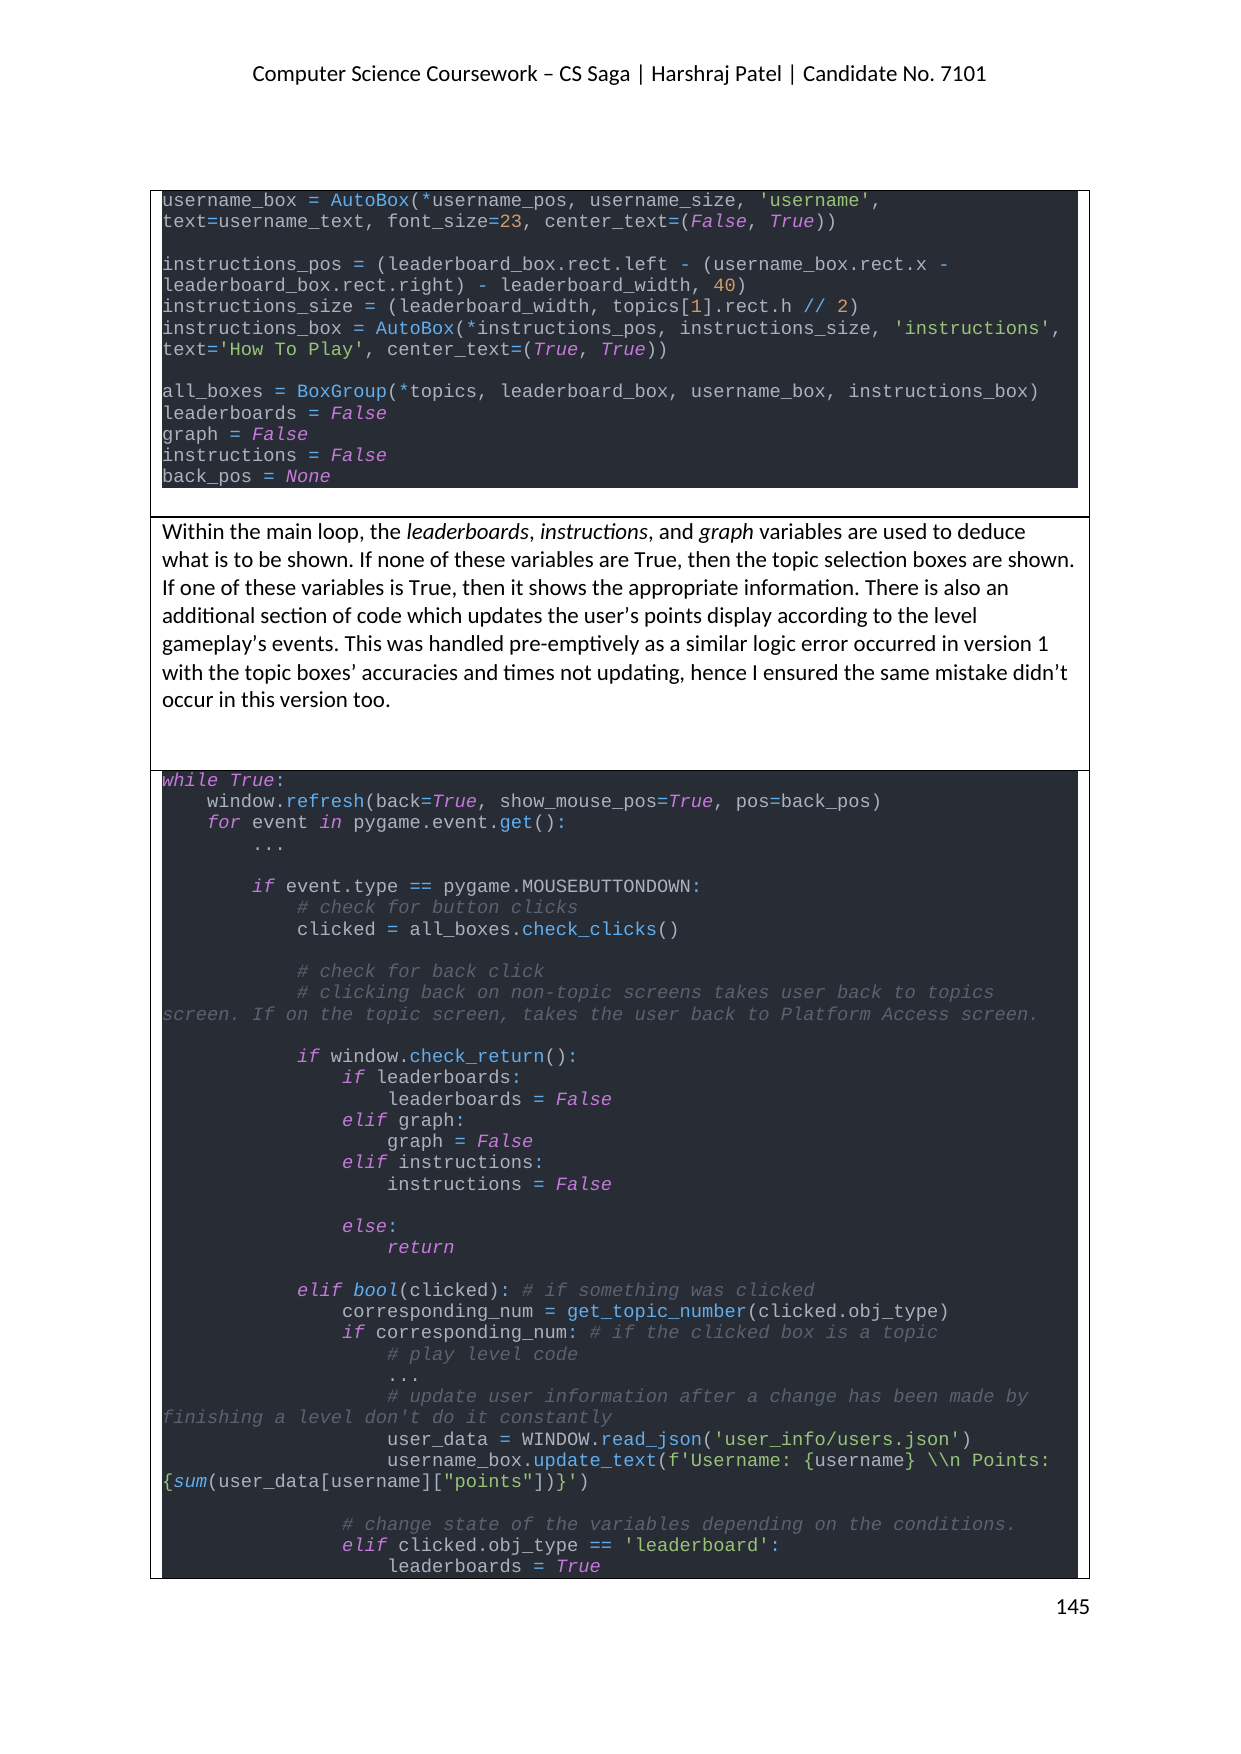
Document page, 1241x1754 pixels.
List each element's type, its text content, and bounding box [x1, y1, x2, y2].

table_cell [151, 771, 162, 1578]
table_cell Within the main loop, the leaderboards, instructions, and graph variables are used to deduce what is to be shown. If none of these variables are True, then the topic selection boxes are shown. If one of these variables is True, then it shows the appropriate information. There is also an additional section of code which updates the user’s points display according to the level gameplay’s events. This was handled pre-emptively as a similar logic error occurred in version 1 with the topic boxes’ accuracies and times not updating, hence I ensured the same mistake didn’t occur in this version too. [151, 518, 1089, 770]
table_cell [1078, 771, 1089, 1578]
